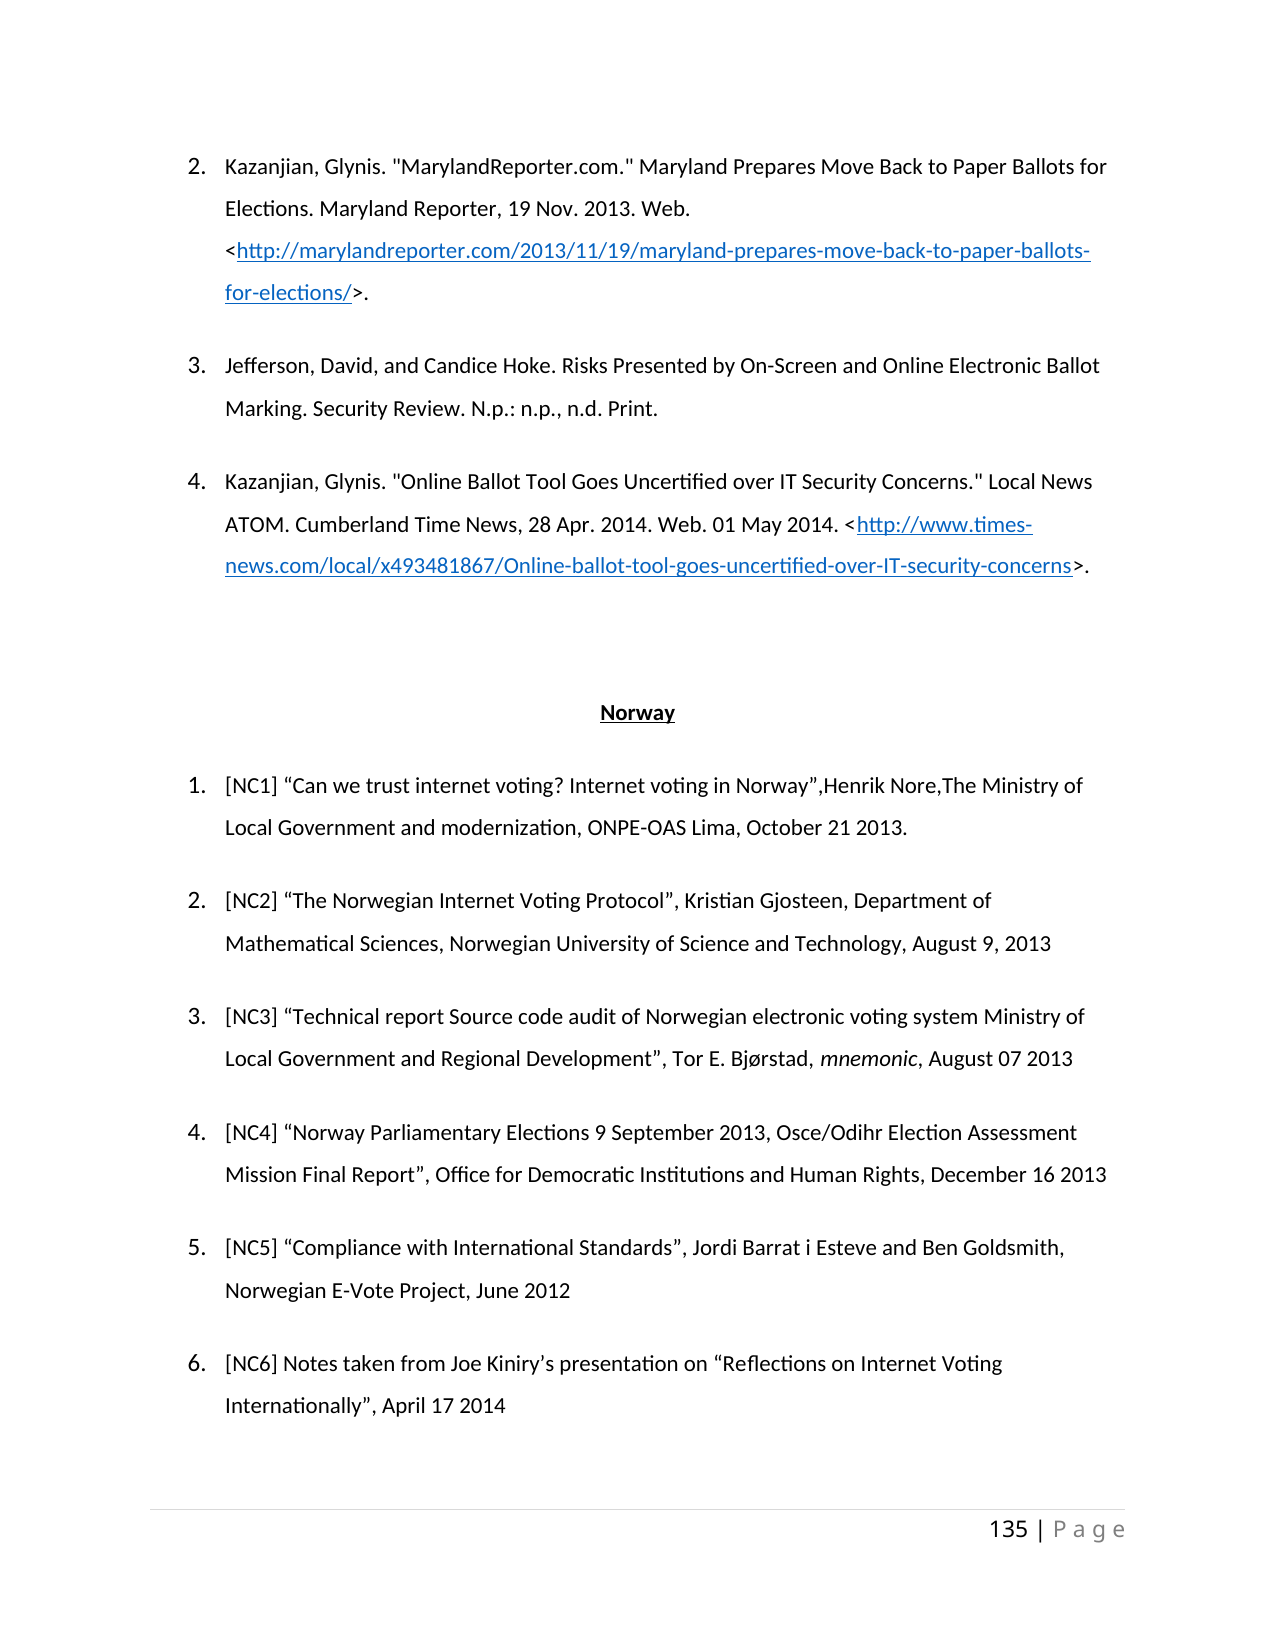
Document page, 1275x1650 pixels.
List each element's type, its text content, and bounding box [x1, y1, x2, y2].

list [NC5] “Compliance with International Standards”, Jordi Barrat i Esteve and Ben Goldsmith, Norwegian E-Vote Project, June 2012 [187, 1231, 1125, 1304]
list Kazanjian, Glynis. "MarylandReporter.com." Maryland Prepares Move Back to Paper Ballots for Elections. Maryland Reporter, 19 Nov. 2013. Web. <http://marylandreporter.com/2013/11/19/maryland-prepares-move-back-to-paper-ballots-for-elections/>. [187, 150, 1125, 306]
list [NC1] “Can we trust internet voting? Internet voting in Norway”,Henrik Nore,The Ministry of Local Government and modernization, ONPE-OAS Lima, October 21 2013. [187, 769, 1125, 841]
list [NC2] “The Norwegian Internet Voting Protocol”, Kristian Gjosteen, Department of Mathematical Sciences, Norwegian University of Science and Technology, August 9, 2013 [187, 884, 1125, 957]
list [NC4] “Norway Parliamentary Elections 9 September 2013, Osce/Odihr Election Assessment Mission Final Report”, Office for Democratic Institutions and Human Rights, December 16 2013 [187, 1116, 1125, 1188]
list [NC6] Notes taken from Joe Kiniry’s presentation on “Reﬂections on Internet Voting Internationally”, April 17 2014 [187, 1347, 1125, 1419]
list Jefferson, David, and Candice Hoke. Risks Presented by On-Screen and Online Electronic Ballot Marking. Security Review. N.p.: n.p., n.d. Print. [187, 349, 1125, 422]
list Kazanjian, Glynis. "Online Ballot Tool Goes Uncertified over IT Security Concerns." Local News ATOM. Cumberland Time News, 28 Apr. 2014. Web. 01 May 2014. <http://www.times-news.com/local/x493481867/Online-ballot-tool-goes-uncertified-over-IT-security-concerns>. [187, 465, 1125, 580]
list [NC3] “Technical report Source code audit of Norwegian electronic voting system Ministry of Local Government and Regional Development”, Tor E. Bjørstad, mnemonic, August 07 2013 [187, 1000, 1125, 1073]
text Norway [150, 698, 1125, 726]
